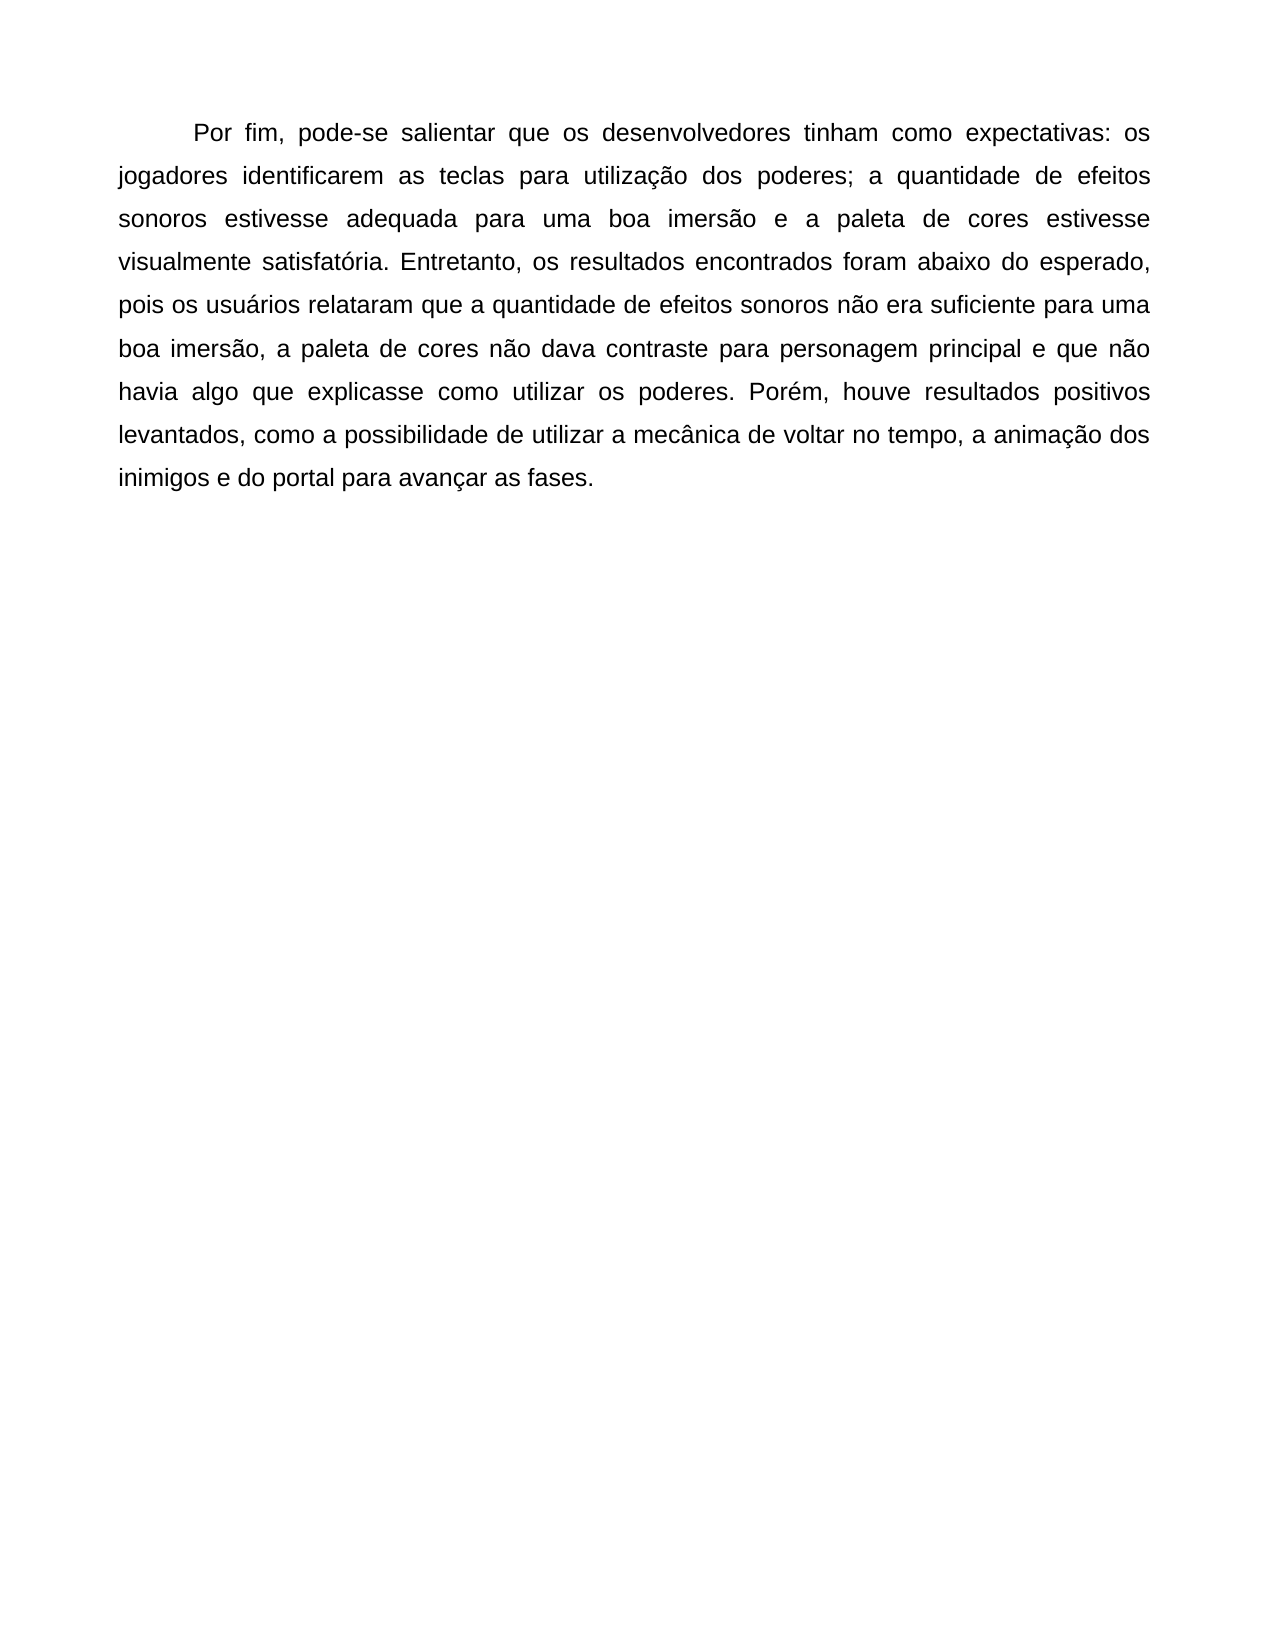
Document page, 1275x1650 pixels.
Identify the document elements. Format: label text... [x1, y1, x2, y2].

text Por fim, pode-se salientar que os desenvolvedores tinham como expectativas: os jogadores identificarem as teclas para utilização dos poderes; a quantidade de efeitos sonoros estivesse adequada para uma boa imersão e a paleta de cores estivesse visualmente satisfatória. Entretanto, os resultados encontrados foram abaixo do esperado, pois os usuários relataram que a quantidade de efeitos sonoros não era suficiente para uma boa imersão, a paleta de cores não dava contraste para personagem principal e que não havia algo que explicasse como utilizar os poderes. Porém, houve resultados positivos levantados, como a possibilidade de utilizar a mecânica de voltar no tempo, a animação dos inimigos e do portal para avançar as fases. [118, 118, 1152, 492]
